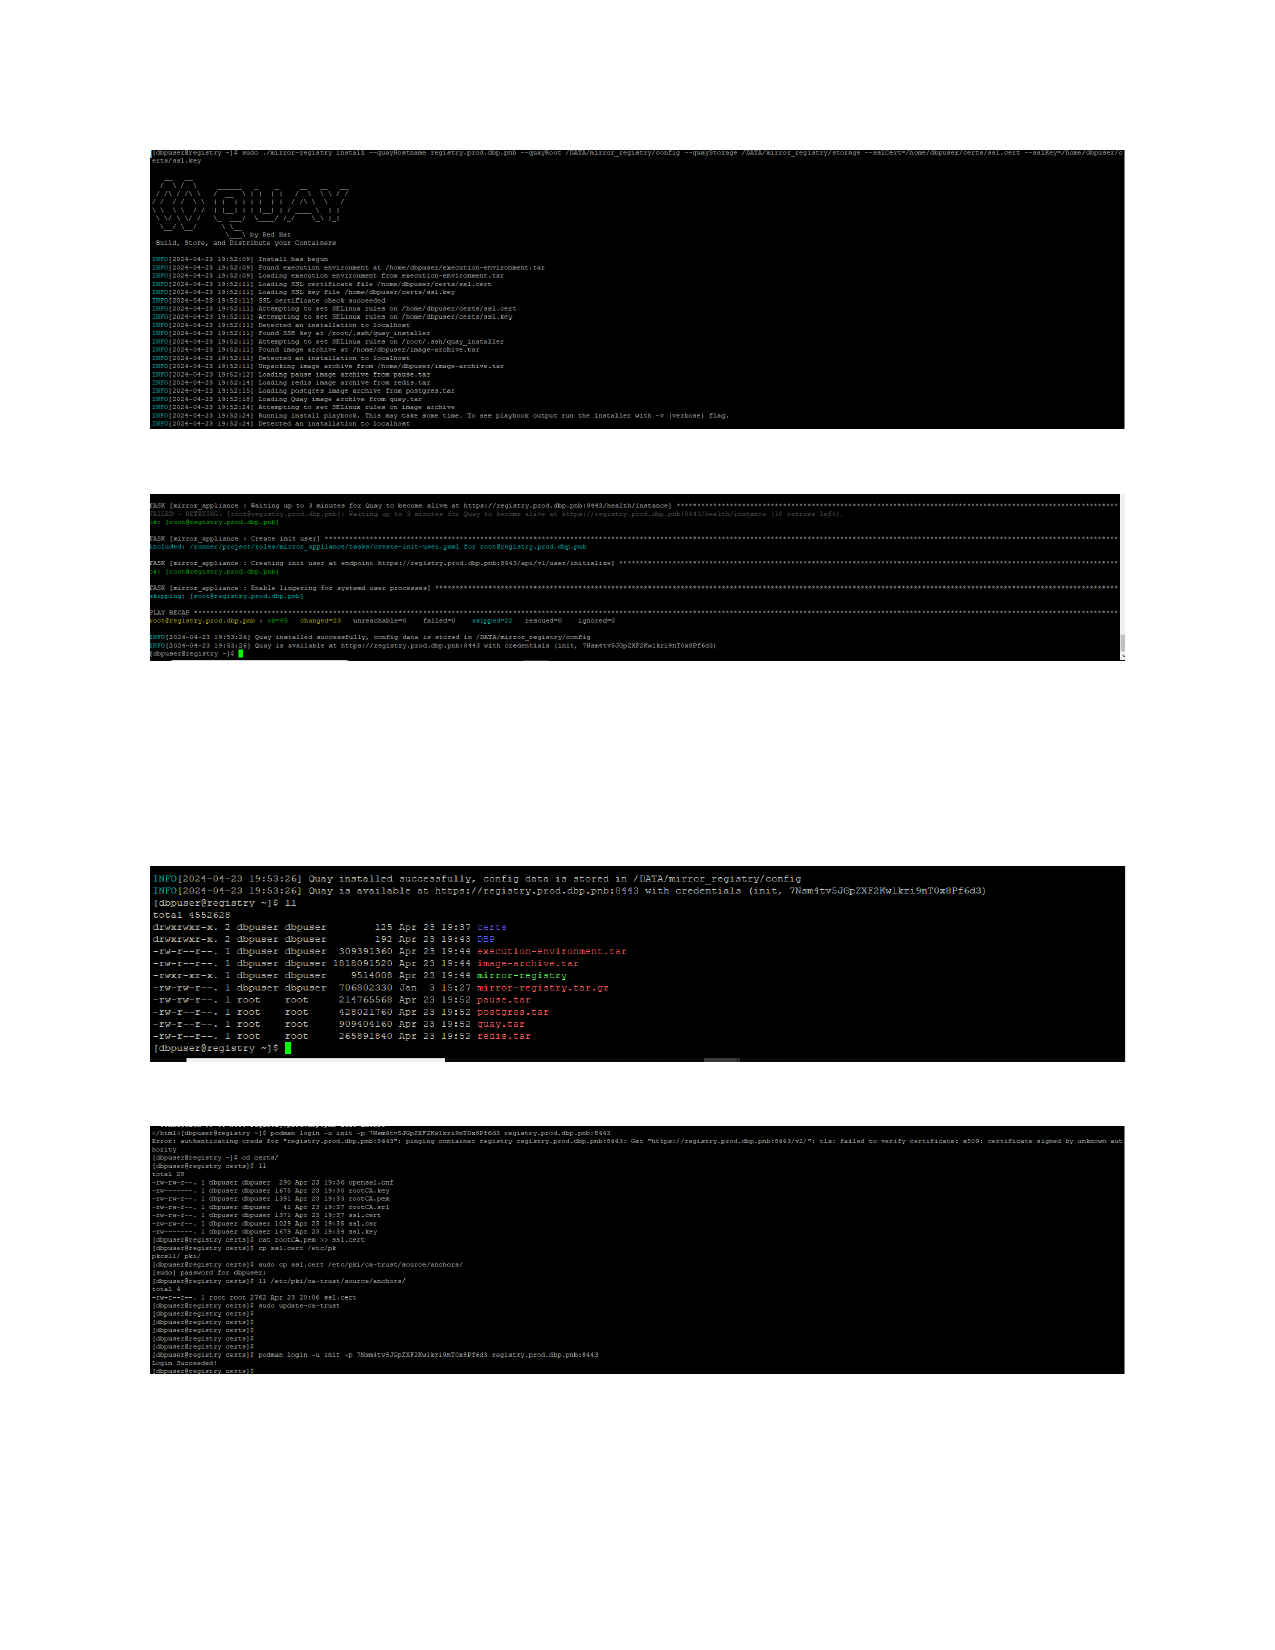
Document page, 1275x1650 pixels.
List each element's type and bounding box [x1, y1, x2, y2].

picture [150, 866, 1125, 1062]
picture [150, 1126, 1125, 1374]
picture [150, 150, 1125, 429]
picture [150, 494, 1125, 661]
